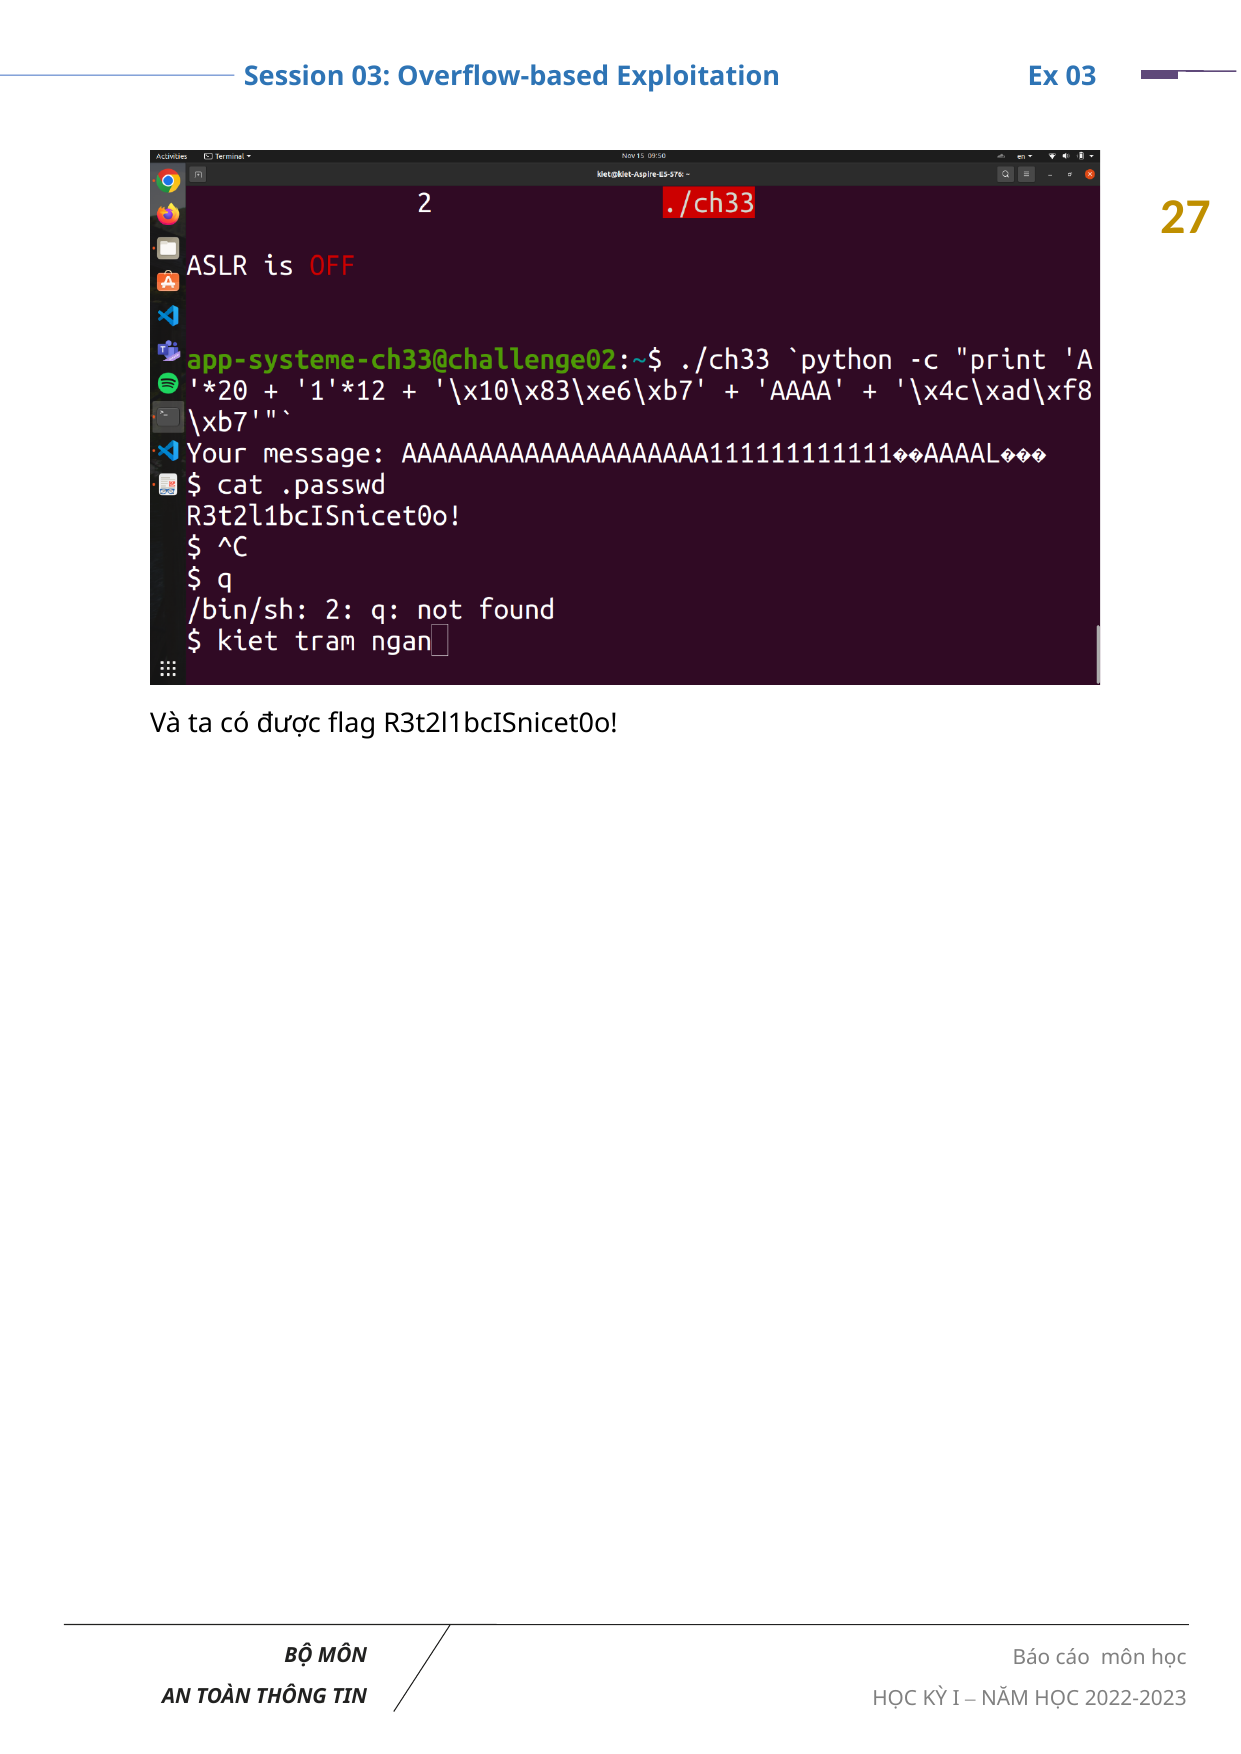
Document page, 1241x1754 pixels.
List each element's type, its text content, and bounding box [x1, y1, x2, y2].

text Và ta có được flag R3t2l1bcISnicet0o! [150, 704, 1153, 741]
picture [150, 150, 1100, 685]
